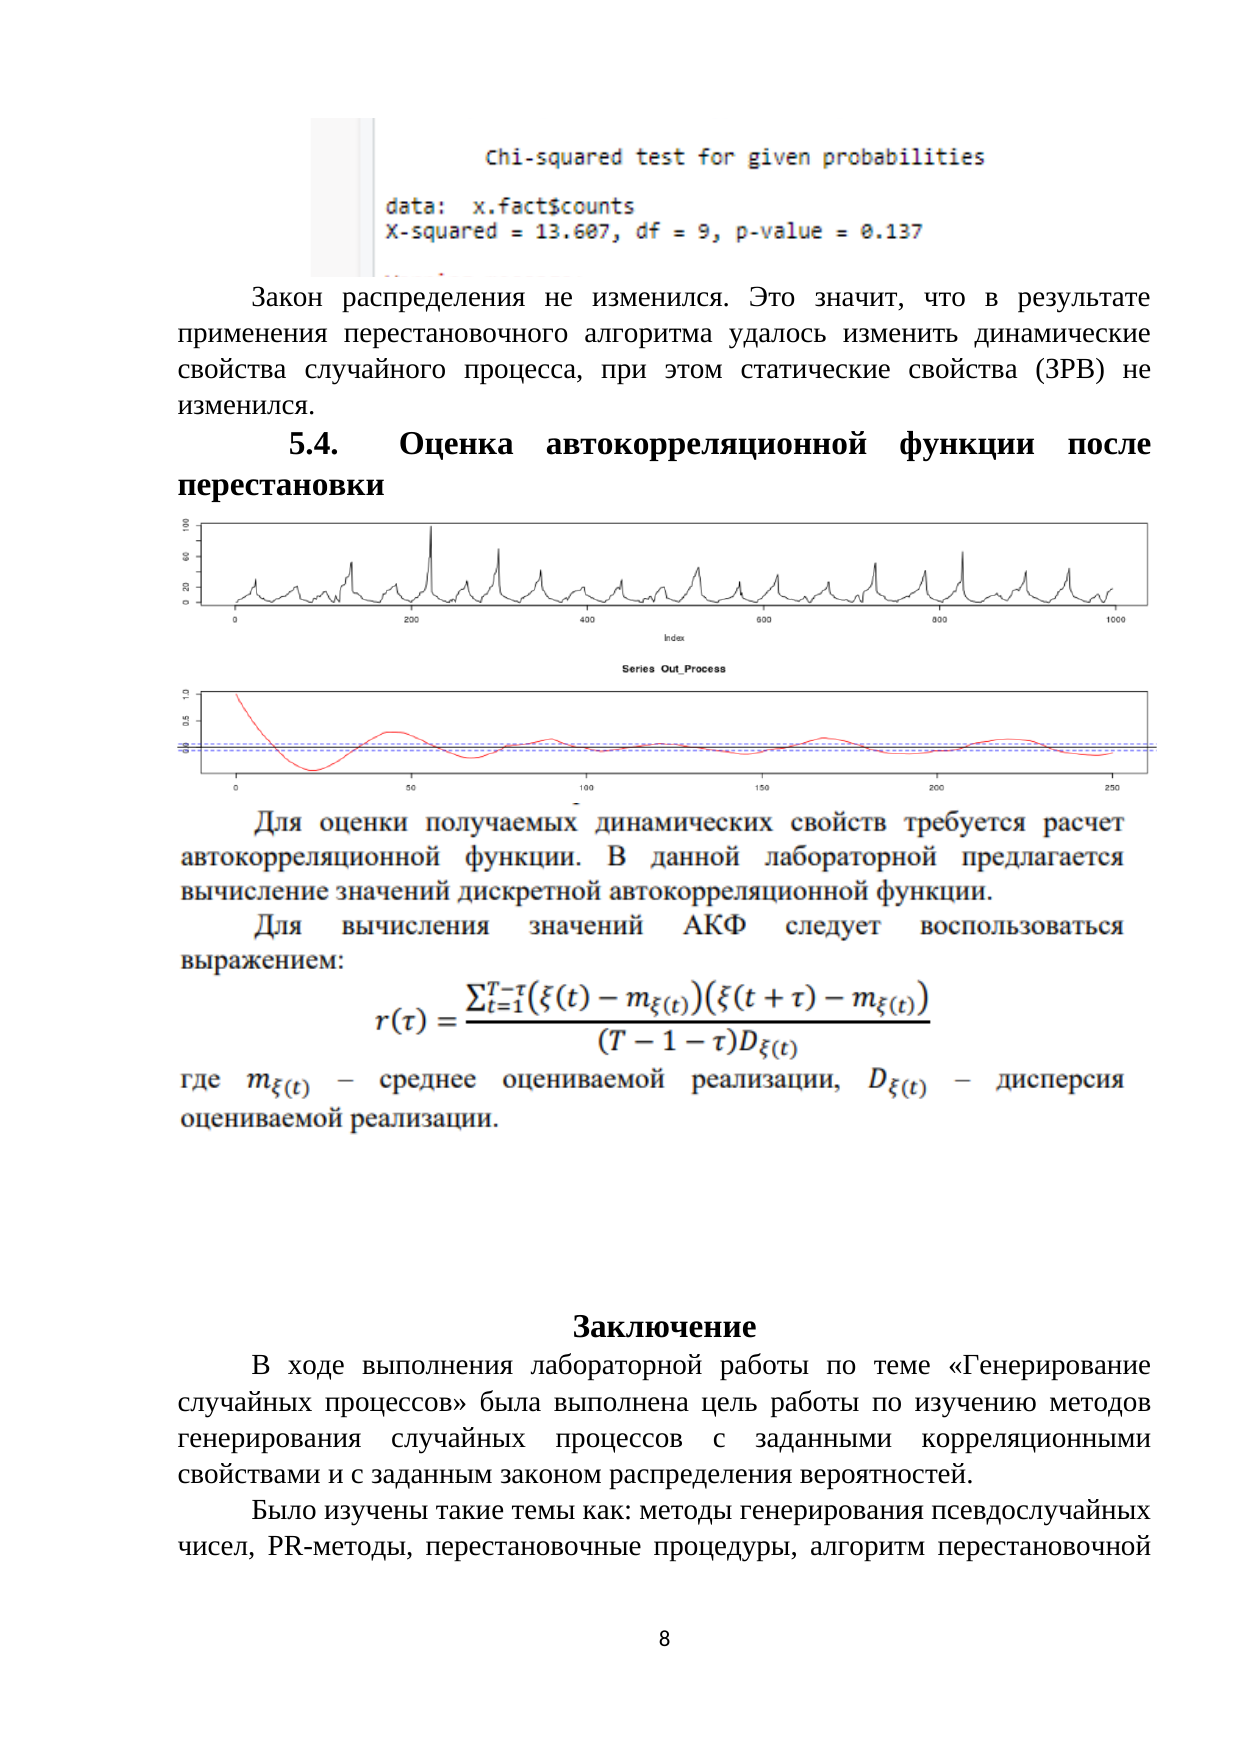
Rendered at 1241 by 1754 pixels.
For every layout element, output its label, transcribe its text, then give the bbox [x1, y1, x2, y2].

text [177, 1492, 1152, 1562]
list Оценка автокорреляционной функции после перестановки [177, 423, 1152, 503]
subtitle Заключение [177, 1306, 1152, 1344]
text В ходе выполнения лабораторной работы по теме «Генерирование случайных процессов» была выполнена цель работы по изучению методов генерирования случайных процессов с заданными корреляционными свойствами и с заданным законом распределения вероятностей. [177, 1347, 1152, 1489]
text Закон распределения не изменился. Это значит, что в результате применения перестановочного алгоритма удалось изменить динамические свойства случайного процесса, при этом статические свойства (ЗРВ) не изменился. [177, 279, 1152, 421]
picture [177, 506, 1157, 801]
picture [177, 803, 1140, 1135]
picture [310, 118, 1019, 277]
